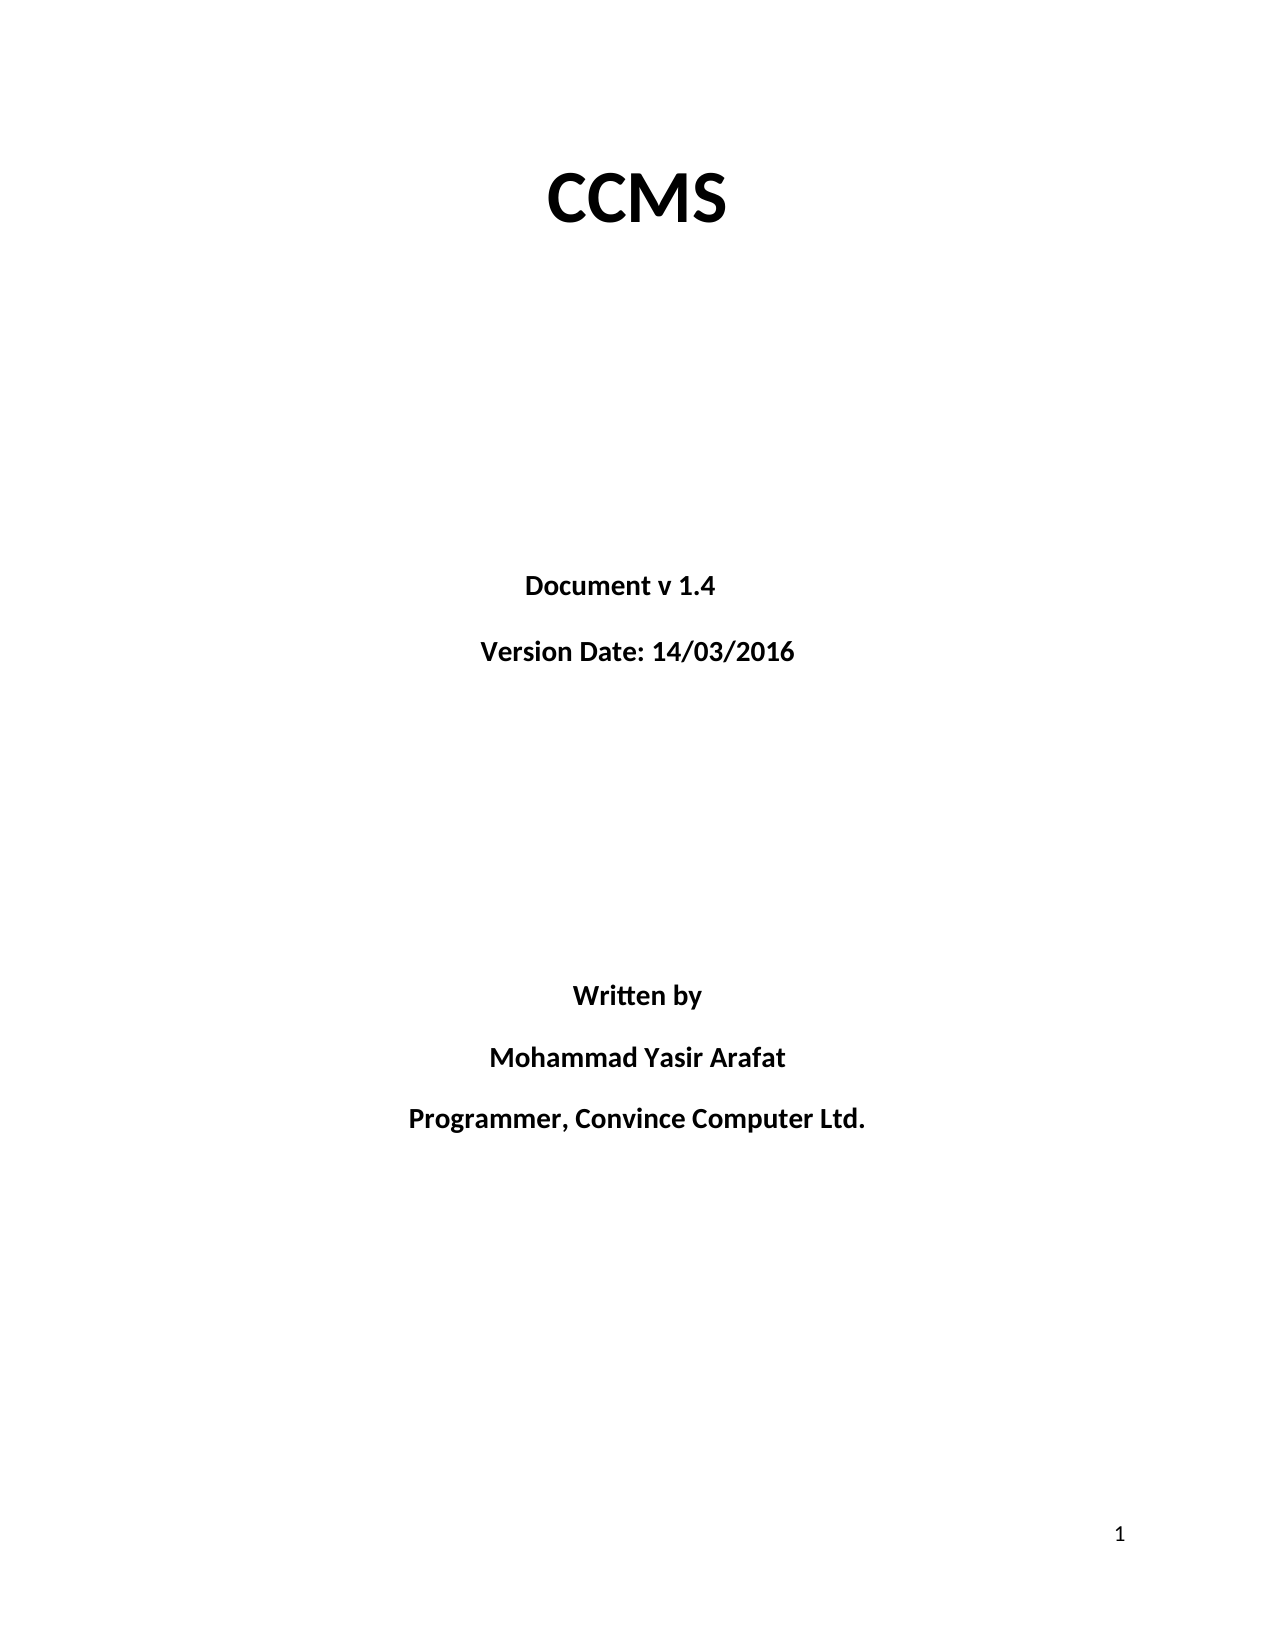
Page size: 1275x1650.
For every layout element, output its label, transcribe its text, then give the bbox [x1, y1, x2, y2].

text CCMS [150, 150, 1125, 242]
text Version Date: 14/03/2016 [150, 633, 1125, 669]
text Programmer, Convince Computer Ltd. [150, 1101, 1125, 1136]
text Document v 1.4 [150, 567, 1125, 602]
text Written by [150, 977, 1125, 1013]
text Mohammad Yasir Arafat [150, 1039, 1125, 1074]
